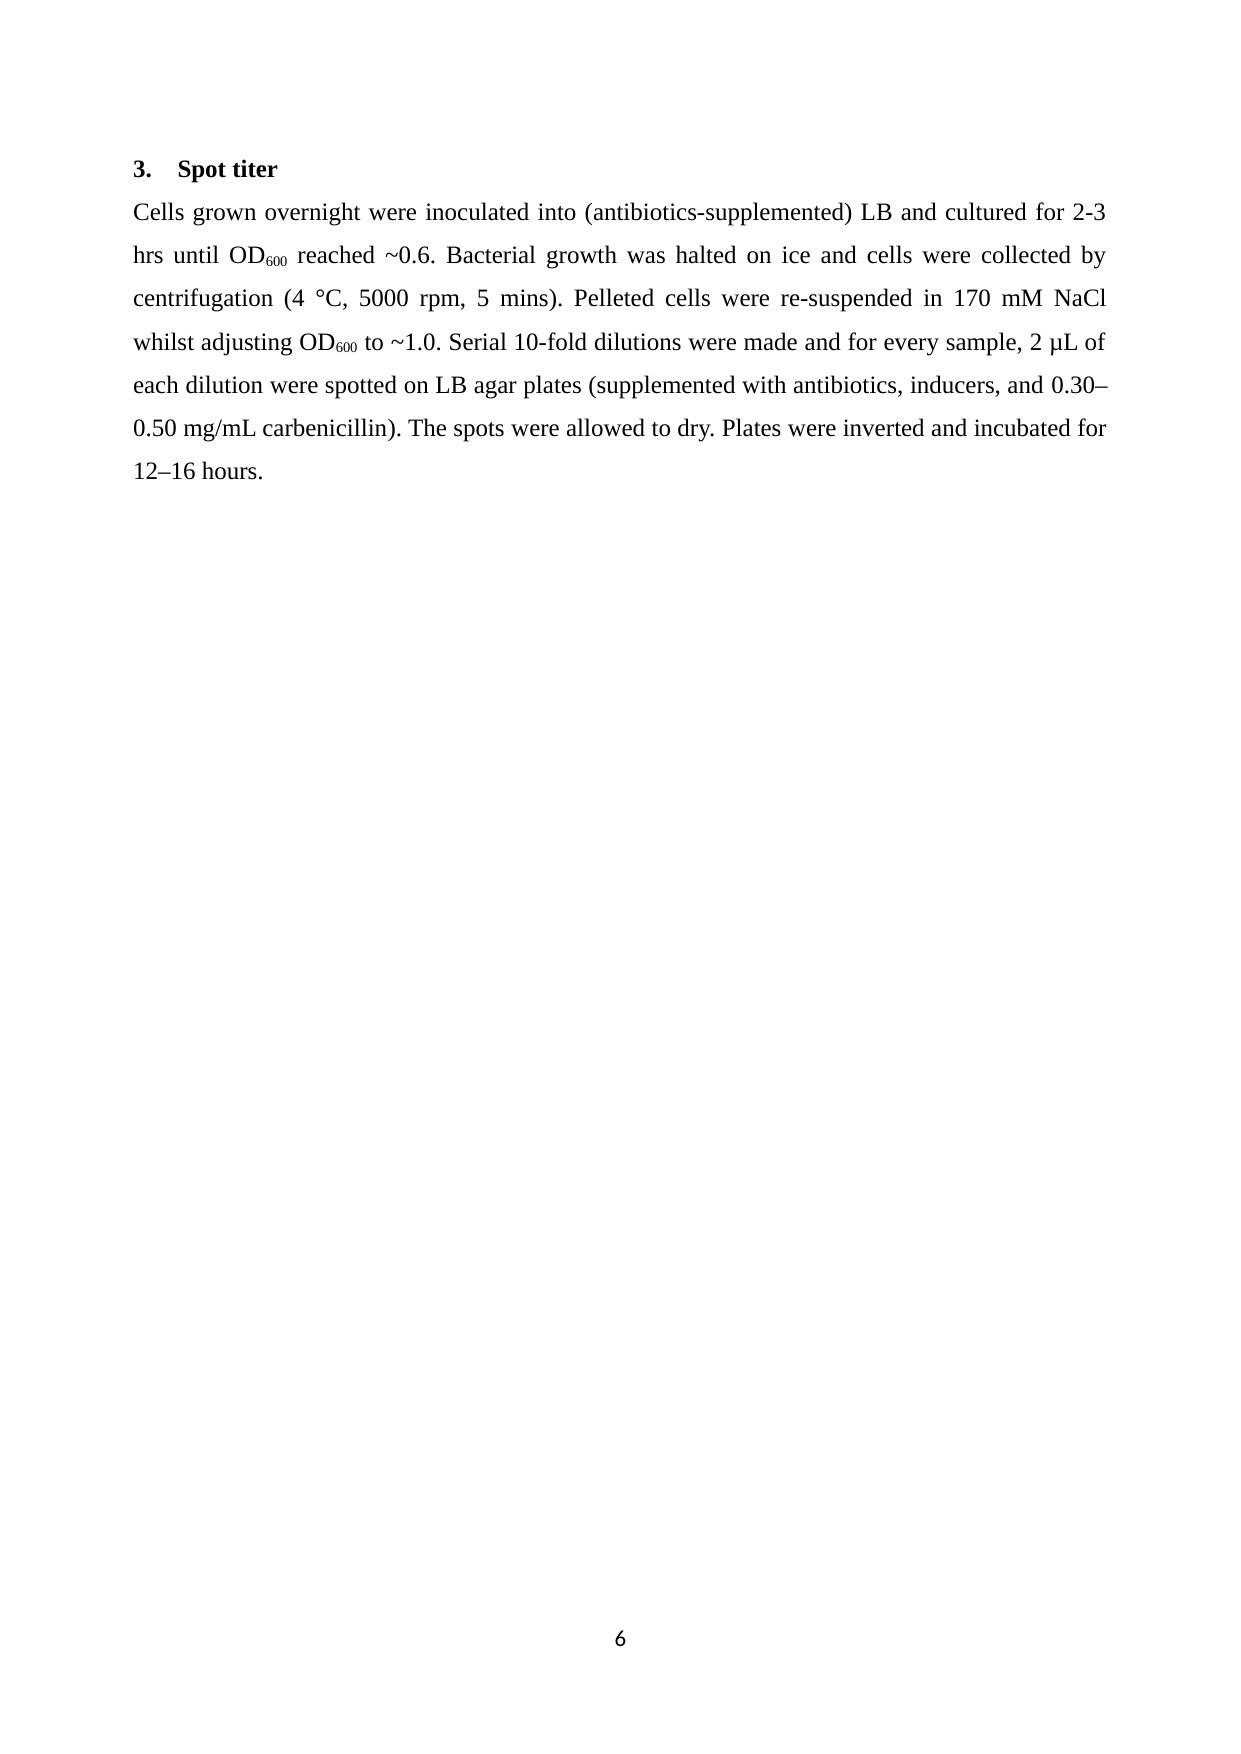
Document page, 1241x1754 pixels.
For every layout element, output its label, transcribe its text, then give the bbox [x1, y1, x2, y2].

subtitle 3. Spot titer [133, 154, 1107, 183]
text Cells grown overnight were inoculated into (antibiotics-supplemented) LB and cultured for 2-3 hrs until OD600 reached ~0.6. Bacterial growth was halted on ice and cells were collected by centrifugation (4 °C, 5000 rpm, 5 mins). Pelleted cells were re-suspended in 170 mM NaCl whilst adjusting OD600 to ~1.0. Serial 10-fold dilutions were made and for every sample, 2 µL of each dilution were spotted on LB agar plates (supplemented with antibiotics, inducers, and 0.30–0.50 mg/mL carbenicillin). The spots were allowed to dry. Plates were inverted and incubated for 12–16 hours. [133, 197, 1107, 485]
